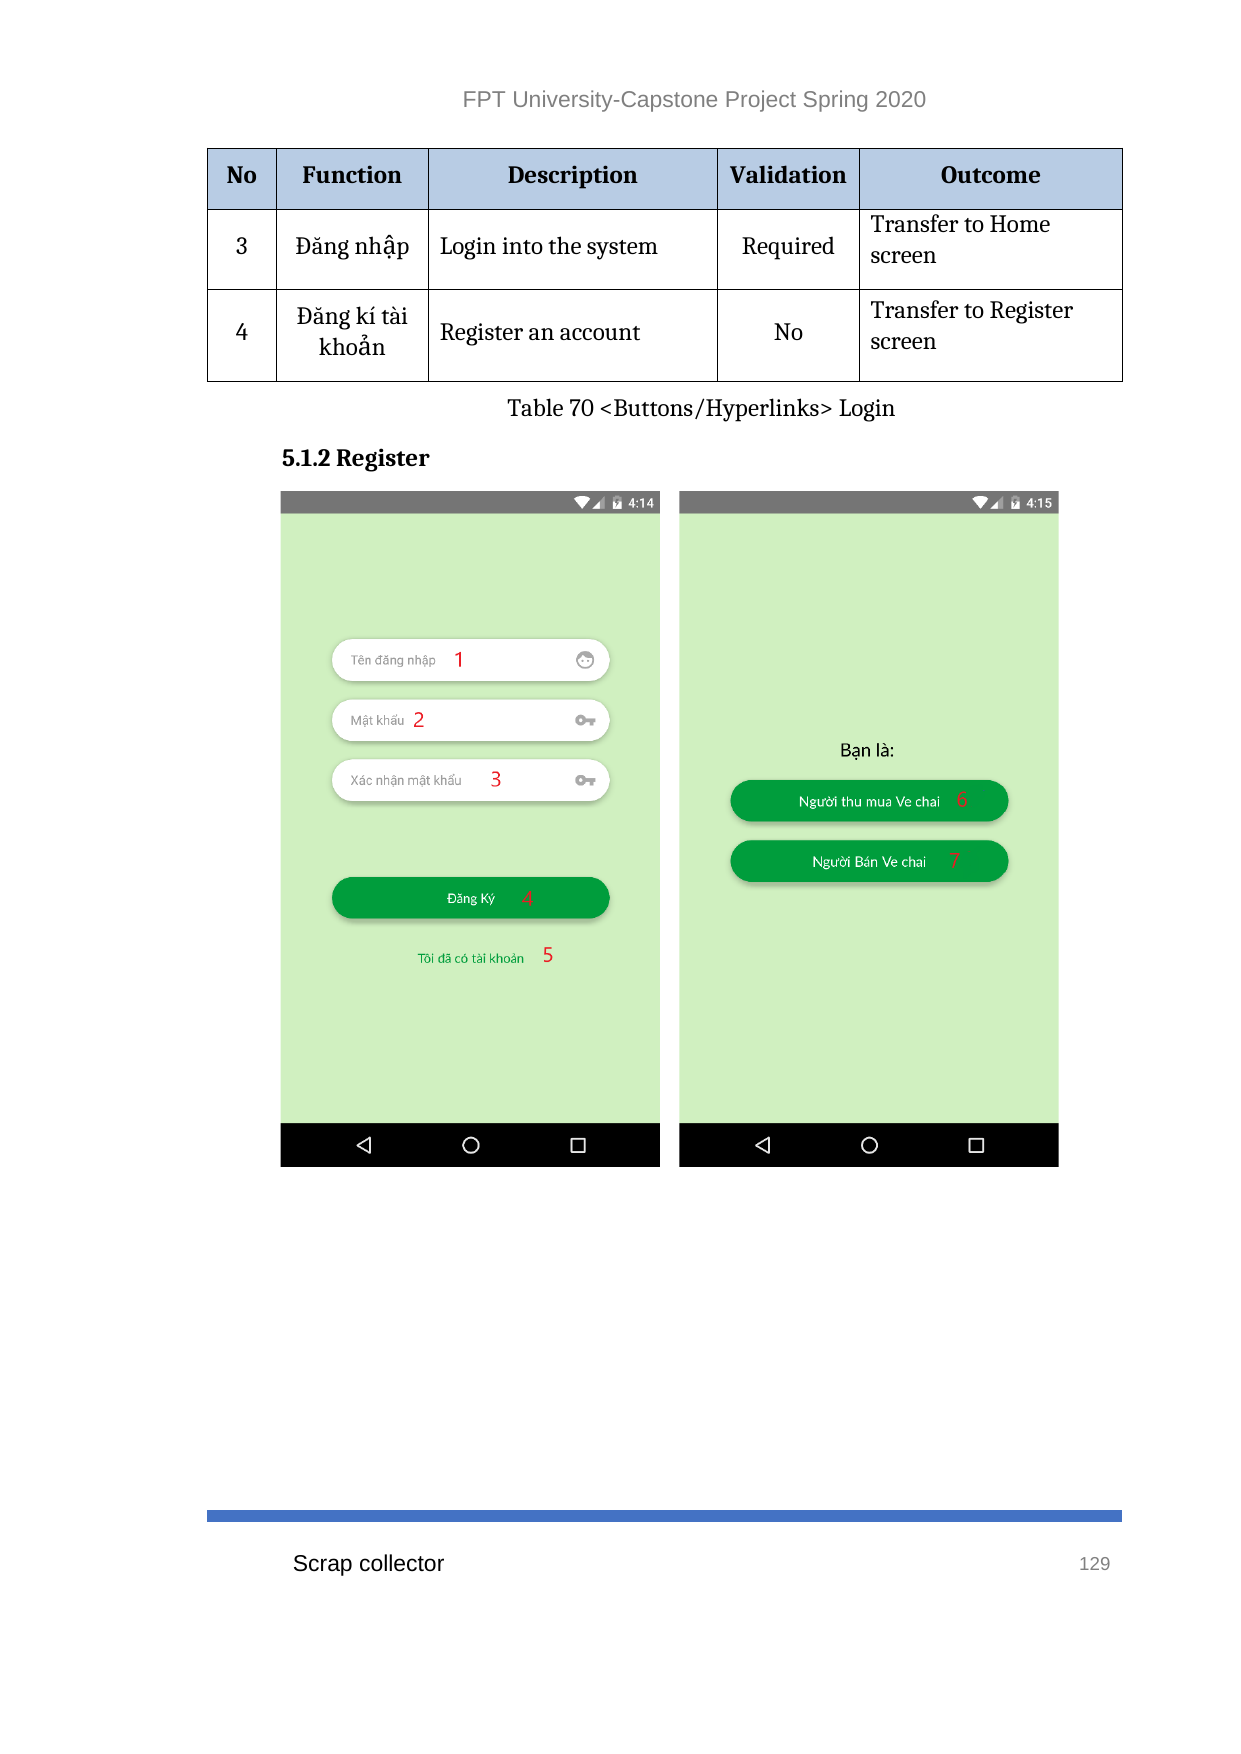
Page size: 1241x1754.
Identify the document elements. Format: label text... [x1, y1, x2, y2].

table_header No [208, 149, 276, 209]
picture [679, 491, 1059, 1167]
table_cell Đăng nhập [277, 210, 428, 288]
table_cell Transfer to Home screen [860, 210, 1122, 288]
table_cell Register an account [429, 290, 717, 381]
table_cell 4 [208, 290, 276, 381]
table_header Validation [718, 149, 859, 209]
table_header Function [277, 149, 428, 209]
table_header Description [429, 149, 717, 209]
table_cell Login into the system [429, 210, 717, 288]
table_cell Transfer to Register screen [860, 290, 1122, 381]
subtitle 5.1.2 Register [282, 444, 1122, 472]
table_cell Đăng kí tài khoản [277, 290, 428, 381]
table_cell Required [718, 210, 859, 288]
picture [280, 491, 660, 1167]
table_header Outcome [860, 149, 1122, 209]
table_cell 3 [208, 210, 276, 288]
table_cell No [718, 290, 859, 381]
